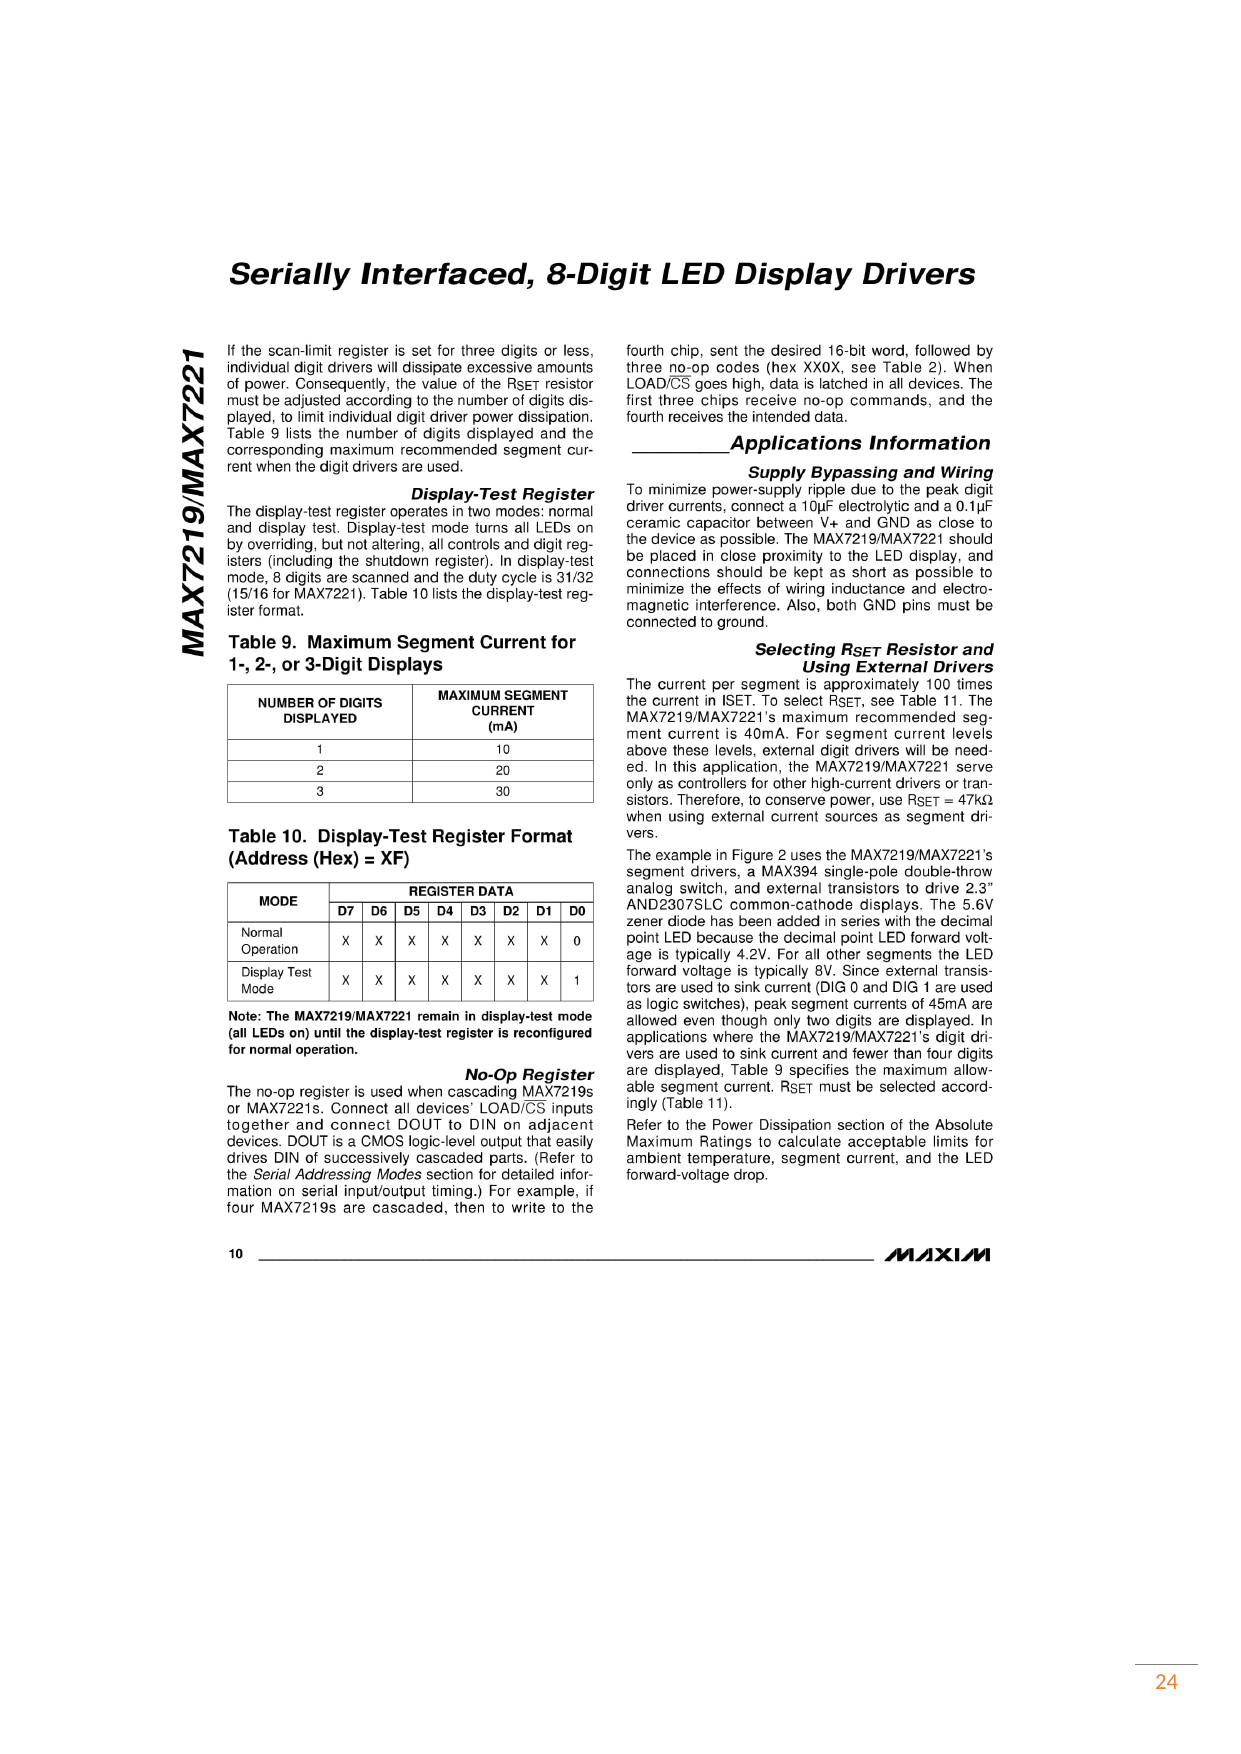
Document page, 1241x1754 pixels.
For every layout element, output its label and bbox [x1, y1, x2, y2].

picture [147, 147, 1092, 1370]
